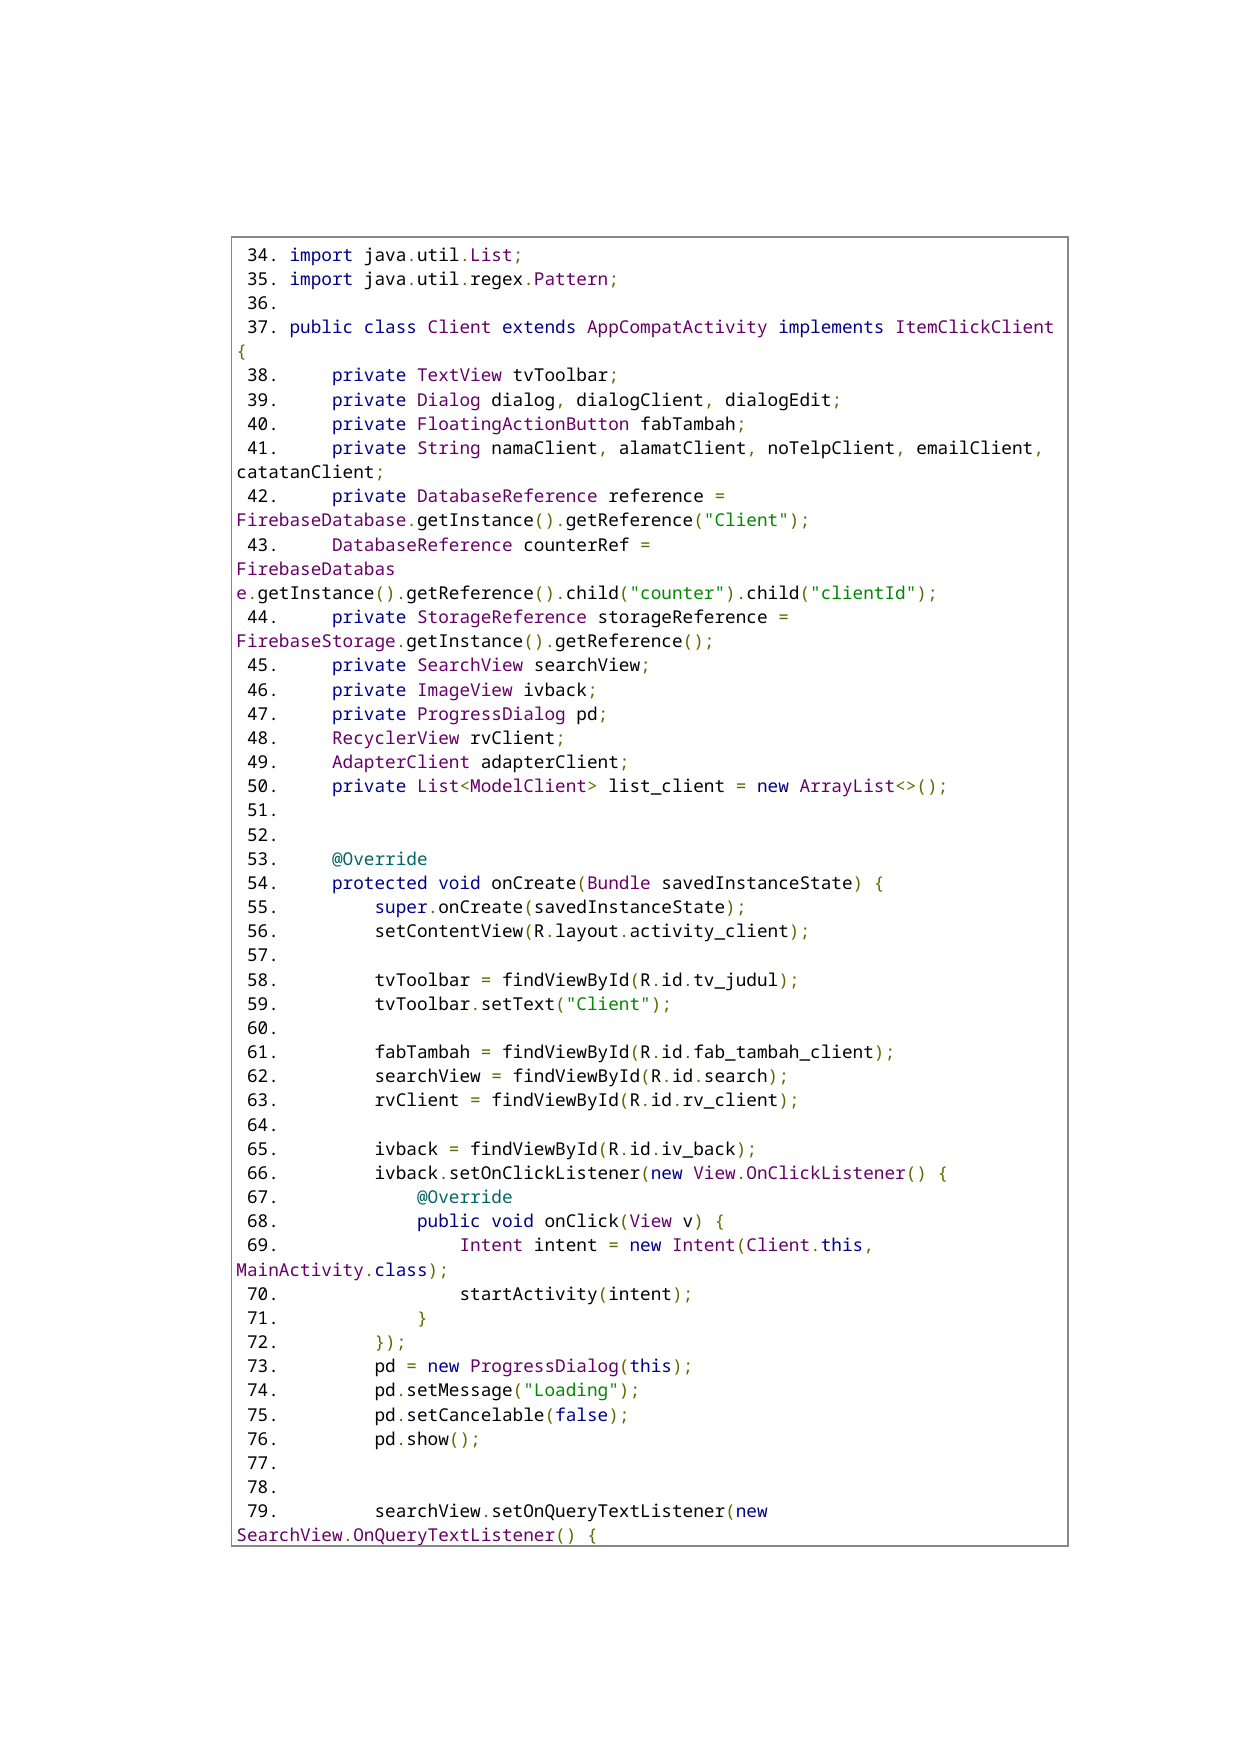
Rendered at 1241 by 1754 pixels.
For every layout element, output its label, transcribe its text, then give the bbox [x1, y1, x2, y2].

text 41. private String namaClient, alamatClient, noTelpClient, emailClient, catatanClient; [236, 435, 1063, 484]
text 35. import java.util.regex.Pattern; [236, 266, 1063, 290]
text 71. } [236, 1305, 1063, 1329]
text 79. searchView.setOnQueryTextListener(new SearchView.OnQueryTextListener() { [236, 1499, 1063, 1545]
text 68. public void onClick(View v) { [236, 1209, 1063, 1233]
text 69. Intent intent = new Intent(Client.this, MainActivity.class); [236, 1233, 1063, 1281]
text 62. searchView = findViewById(R.id.search); [236, 1064, 1063, 1088]
text 34. import java.util.List; [232, 238, 1067, 266]
text 53. @Override [236, 846, 1063, 870]
text 65. ivback = findViewById(R.id.iv_back); [236, 1136, 1063, 1160]
text 73. pd = new ProgressDialog(this); [236, 1354, 1063, 1378]
text 45. private SearchView searchView; [236, 653, 1063, 677]
text 43. DatabaseReference counterRef = FirebaseDatabase.getInstance().getReference().child("counter").child("clientId"); [236, 532, 1063, 604]
text 63. rvClient = findViewById(R.id.rv_client); [236, 1088, 1063, 1112]
text 44. private StorageReference storageReference = FirebaseStorage.getInstance().getReference(); [236, 604, 1063, 653]
text 42. private DatabaseReference reference = FirebaseDatabase.getInstance().getReference("Client"); [236, 484, 1063, 532]
text 40. private FloatingActionButton fabTambah; [236, 411, 1063, 435]
text 39. private Dialog dialog, dialogClient, dialogEdit; [236, 387, 1063, 411]
text 46. private ImageView ivback; [236, 677, 1063, 701]
text 59. tvToolbar.setText("Client"); [236, 991, 1063, 1015]
text 57. [236, 943, 1063, 967]
text 37. public class Client extends AppCompatActivity implements ItemClickClient { [236, 314, 1063, 363]
text 55. super.onCreate(savedInstanceState); [236, 894, 1063, 919]
text 77. [236, 1450, 1063, 1474]
text 54. protected void onCreate(Bundle savedInstanceState) { [236, 870, 1063, 894]
text 66. ivback.setOnClickListener(new View.OnClickListener() { [236, 1160, 1063, 1184]
text 60. [236, 1015, 1063, 1039]
text 58. tvToolbar = findViewById(R.id.tv_judul); [236, 967, 1063, 991]
text 48. RecyclerView rvClient; [236, 725, 1063, 749]
text 74. pd.setMessage("Loading"); [236, 1378, 1063, 1402]
text 51. [236, 798, 1063, 822]
text 47. private ProgressDialog pd; [236, 701, 1063, 725]
text 50. private List<ModelClient> list_client = new ArrayList<>(); [236, 774, 1063, 798]
text 56. setContentView(R.layout.activity_client); [236, 919, 1063, 943]
text 67. @Override [236, 1184, 1063, 1209]
text 76. pd.show(); [236, 1426, 1063, 1450]
text 52. [236, 822, 1063, 846]
text 64. [236, 1112, 1063, 1136]
text 36. [236, 290, 1063, 314]
text 70. startActivity(intent); [236, 1281, 1063, 1305]
text 38. private TextView tvToolbar; [236, 363, 1063, 387]
text 75. pd.setCancelable(false); [236, 1402, 1063, 1426]
text 49. AdapterClient adapterClient; [236, 749, 1063, 774]
text 78. [236, 1474, 1063, 1499]
text 61. fabTambah = findViewById(R.id.fab_tambah_client); [236, 1039, 1063, 1064]
text 72. }); [236, 1329, 1063, 1354]
